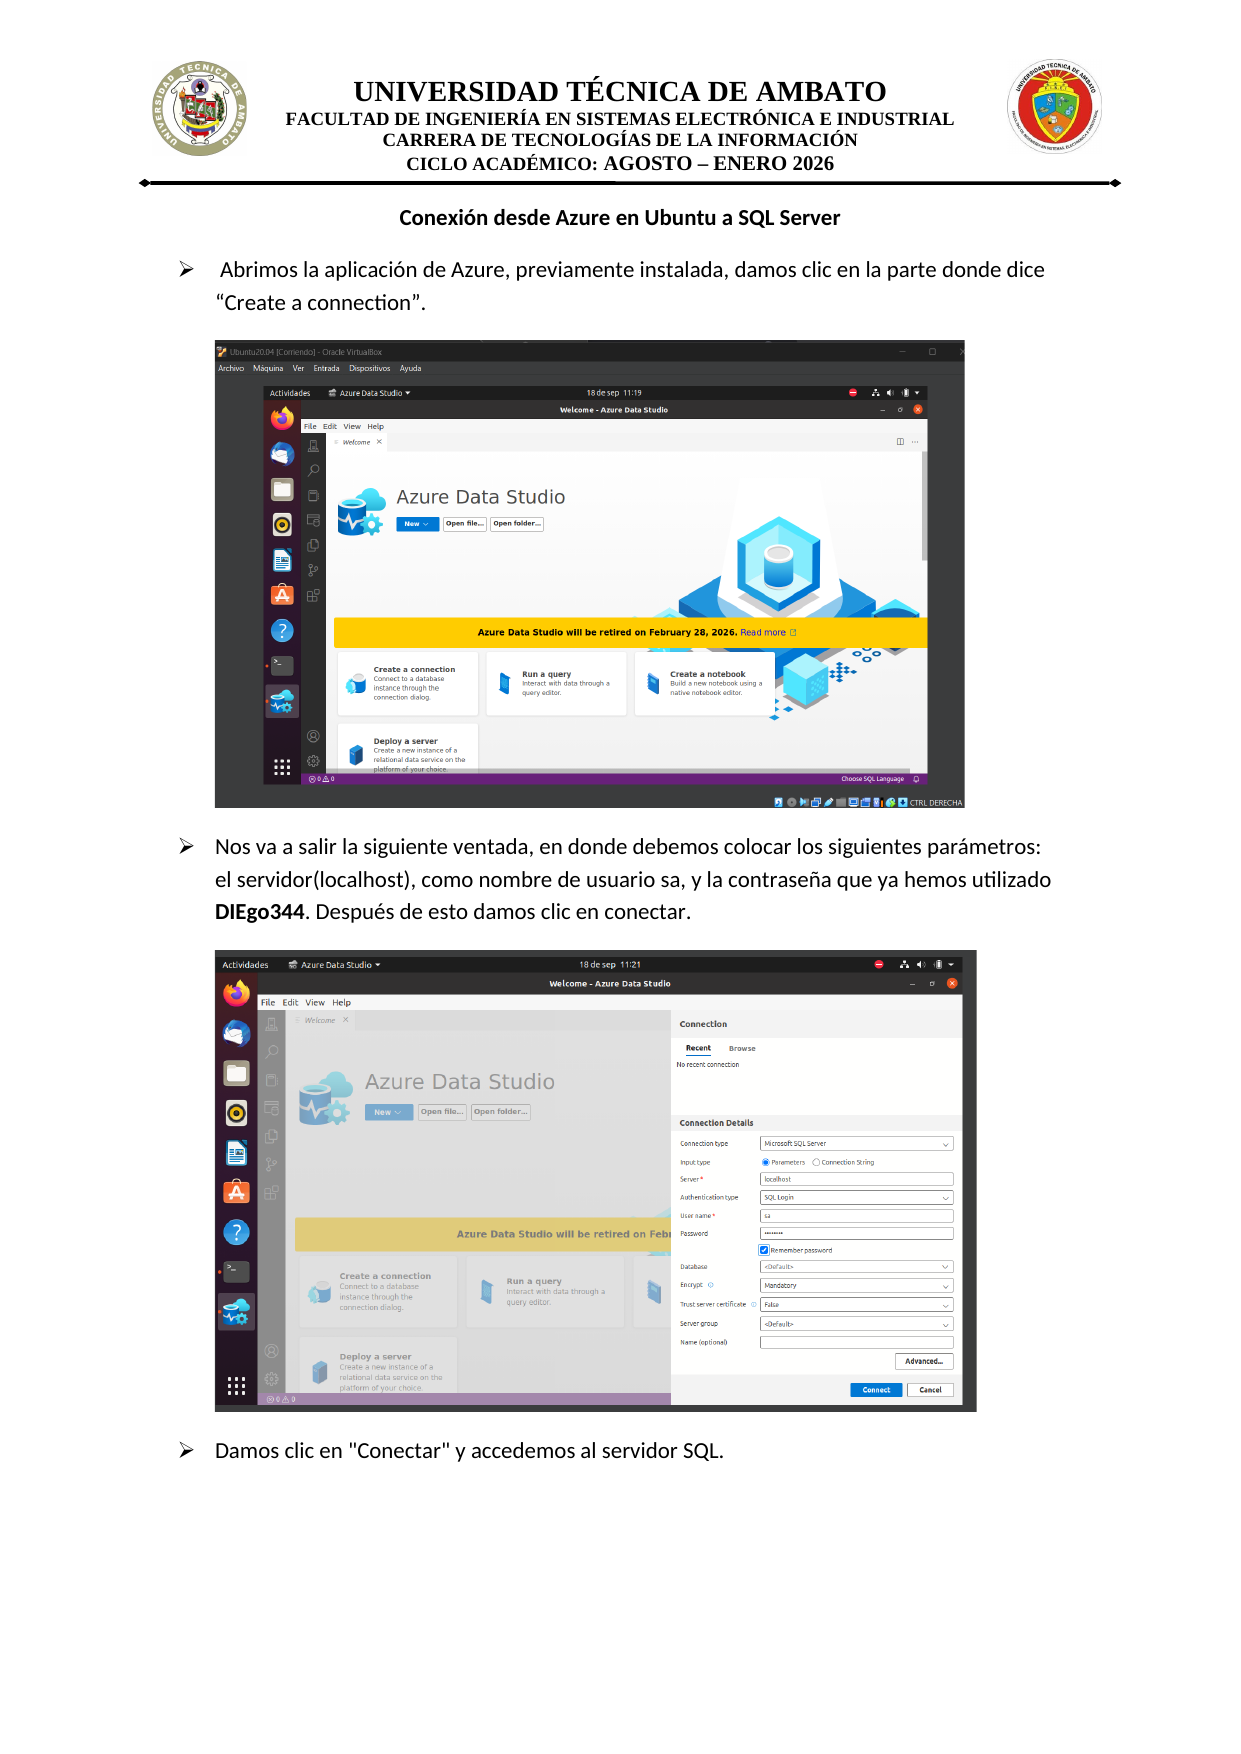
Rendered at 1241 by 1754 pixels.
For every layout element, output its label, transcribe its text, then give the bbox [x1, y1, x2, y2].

list Nos va a salir la siguiente ventada, en donde debemos colocar los siguientes parámetros: el servidor(localhost), como nombre de usuario sa, y la contraseña que ya hemos utilizado DIEgo344. Después de esto damos clic en conectar. [177, 832, 1063, 925]
picture [214, 950, 977, 1412]
picture [1007, 59, 1102, 154]
list Abrimos la aplicación de Azure, previamente instalada, damos clic en la parte donde dice “Create a connection”. [177, 256, 1063, 316]
picture [214, 340, 965, 808]
text Conexión desde Azure en Ubuntu a SQL Server [177, 203, 1063, 231]
list Damos clic en "Conectar" y accedemos al servidor SQL. [177, 1437, 1063, 1465]
picture [152, 61, 247, 156]
